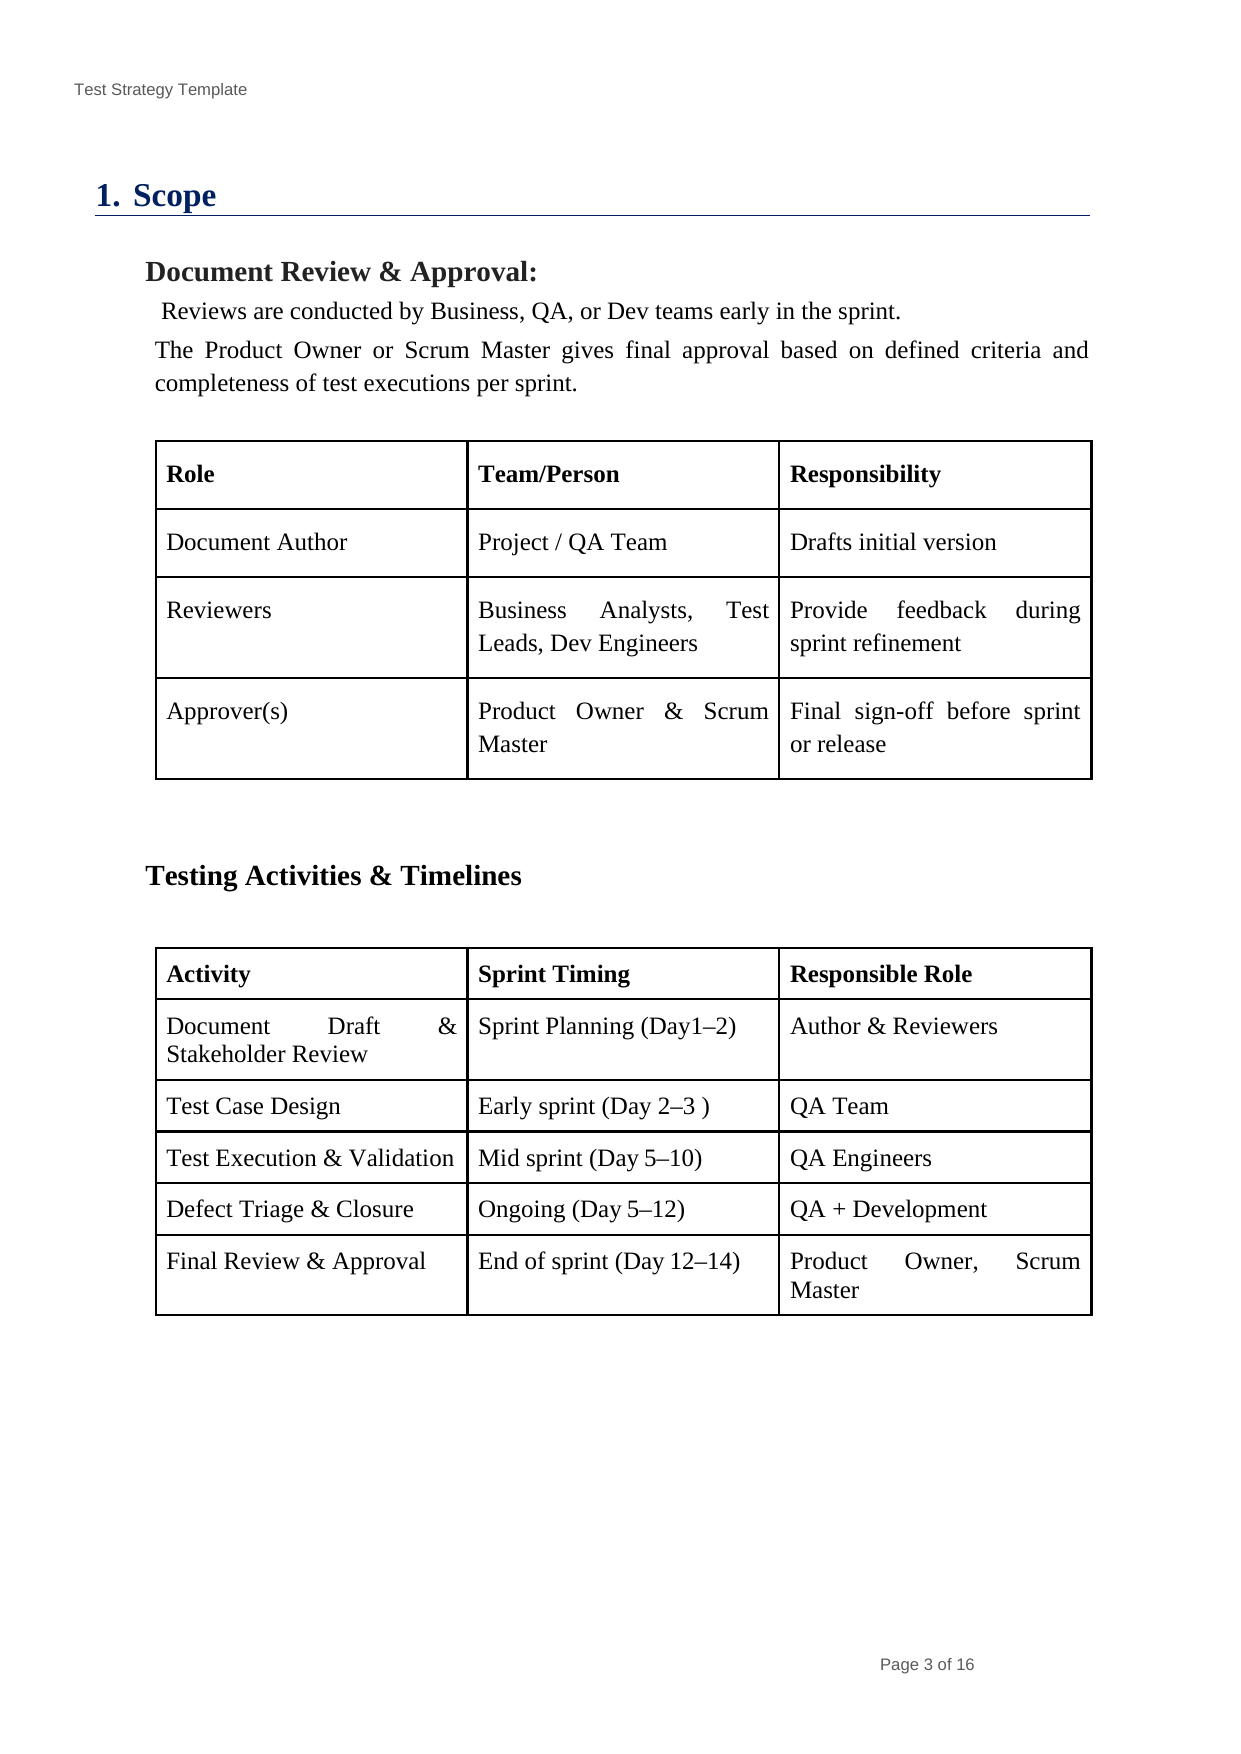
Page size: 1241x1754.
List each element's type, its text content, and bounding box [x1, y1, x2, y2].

table_cell Early sprint (Day 2–3 ) [469, 1081, 778, 1130]
table_cell Ongoing (Day 5–12) [469, 1184, 778, 1234]
table_cell Drafts initial version [780, 510, 1090, 576]
table_cell Sprint Planning (Day1–2) [469, 1000, 778, 1079]
table_cell Reviewers [157, 578, 466, 677]
table_cell QA Team [780, 1081, 1090, 1130]
table_cell Mid sprint (Day 5–10) [469, 1133, 778, 1182]
subtitle Document Review & Approval: [145, 254, 1090, 287]
table_cell QA Engineers [780, 1133, 1090, 1182]
subtitle Scope [95, 175, 1090, 215]
table_cell Product Owner, Scrum Master [780, 1236, 1090, 1314]
table_header Team/Person [469, 442, 778, 508]
table_cell Author & Reviewers [780, 1000, 1090, 1079]
table_header Activity [157, 949, 466, 998]
table_cell Test Case Design [157, 1081, 466, 1130]
table_cell Document Author [157, 510, 466, 576]
table_cell Product Owner & Scrum Master [469, 679, 778, 778]
table_cell Document Draft & Stakeholder Review [157, 1000, 466, 1079]
table_cell End of sprint (Day 12–14) [469, 1236, 778, 1314]
table_cell Provide feedback during sprint refinement [780, 578, 1090, 677]
table_cell Defect Triage & Closure [157, 1184, 466, 1234]
table_header Responsible Role [780, 949, 1090, 998]
text Testing Activities & Timelines [145, 858, 1090, 892]
table_header Sprint Timing [469, 949, 778, 998]
table_cell Approver(s) [157, 679, 466, 778]
table_cell Final sign-off before sprint or release [780, 679, 1090, 778]
table_cell QA + Development [780, 1184, 1090, 1234]
table_header Role [157, 442, 466, 508]
table_cell Test Execution & Validation [157, 1133, 466, 1182]
table_cell Final Review & Approval [157, 1236, 466, 1314]
text Reviews are conducted by Business, QA, or Dev teams early in the sprint. [154, 296, 1090, 324]
table_header Responsibility [780, 442, 1090, 508]
table_cell Project / QA Team [469, 510, 778, 576]
table_cell Business Analysts, Test Leads, Dev Engineers [469, 578, 778, 677]
text The Product Owner or Scrum Master gives final approval based on defined criteria and completeness of test executions per sprint. [154, 335, 1090, 397]
